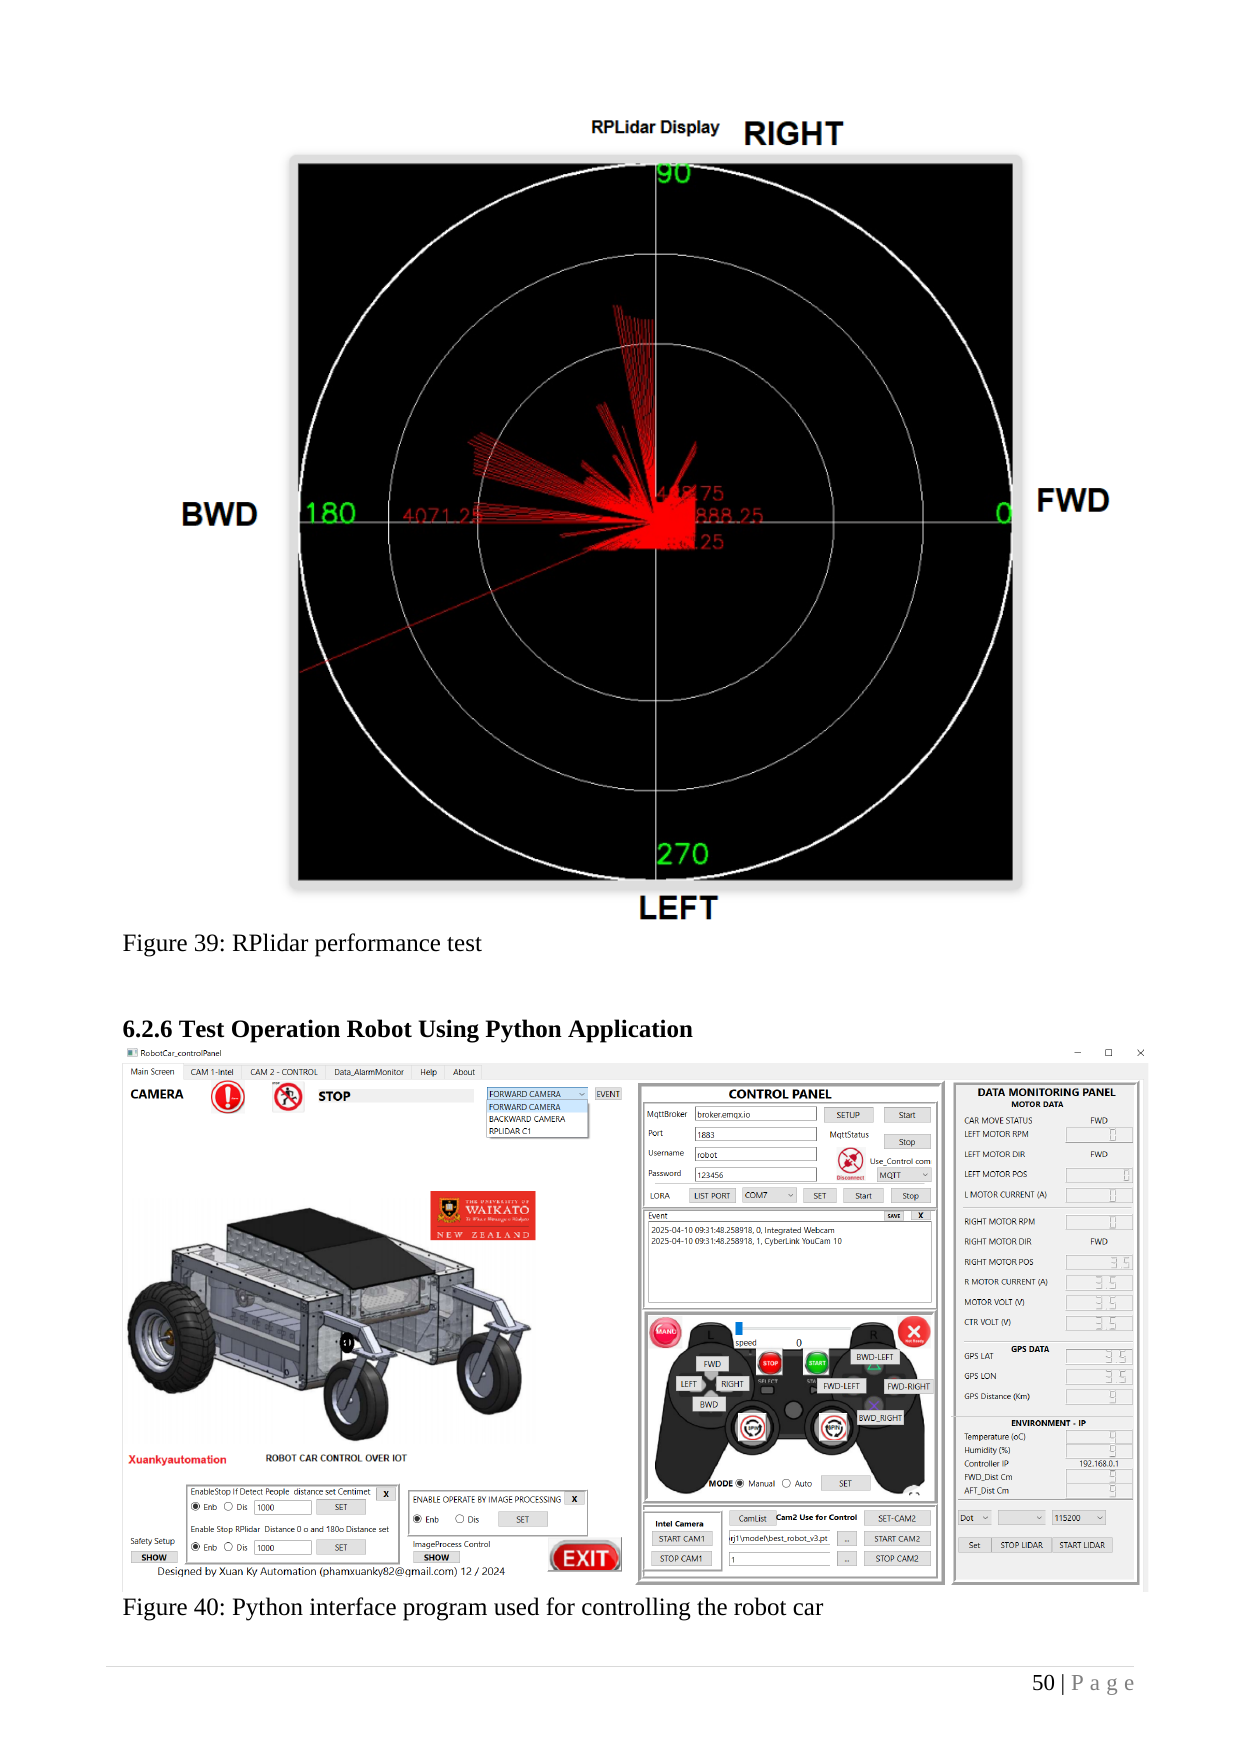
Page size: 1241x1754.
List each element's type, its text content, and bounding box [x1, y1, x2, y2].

picture [122, 1043, 1149, 1592]
picture [122, 102, 1150, 929]
subtitle Figure 40: Python interface program used for controlling the robot car [122, 1592, 1134, 1621]
subtitle Figure 39: RPlidar performance test [122, 929, 1134, 957]
subtitle 6.2.6 Test Operation Robot Using Python Application [122, 1014, 1134, 1043]
